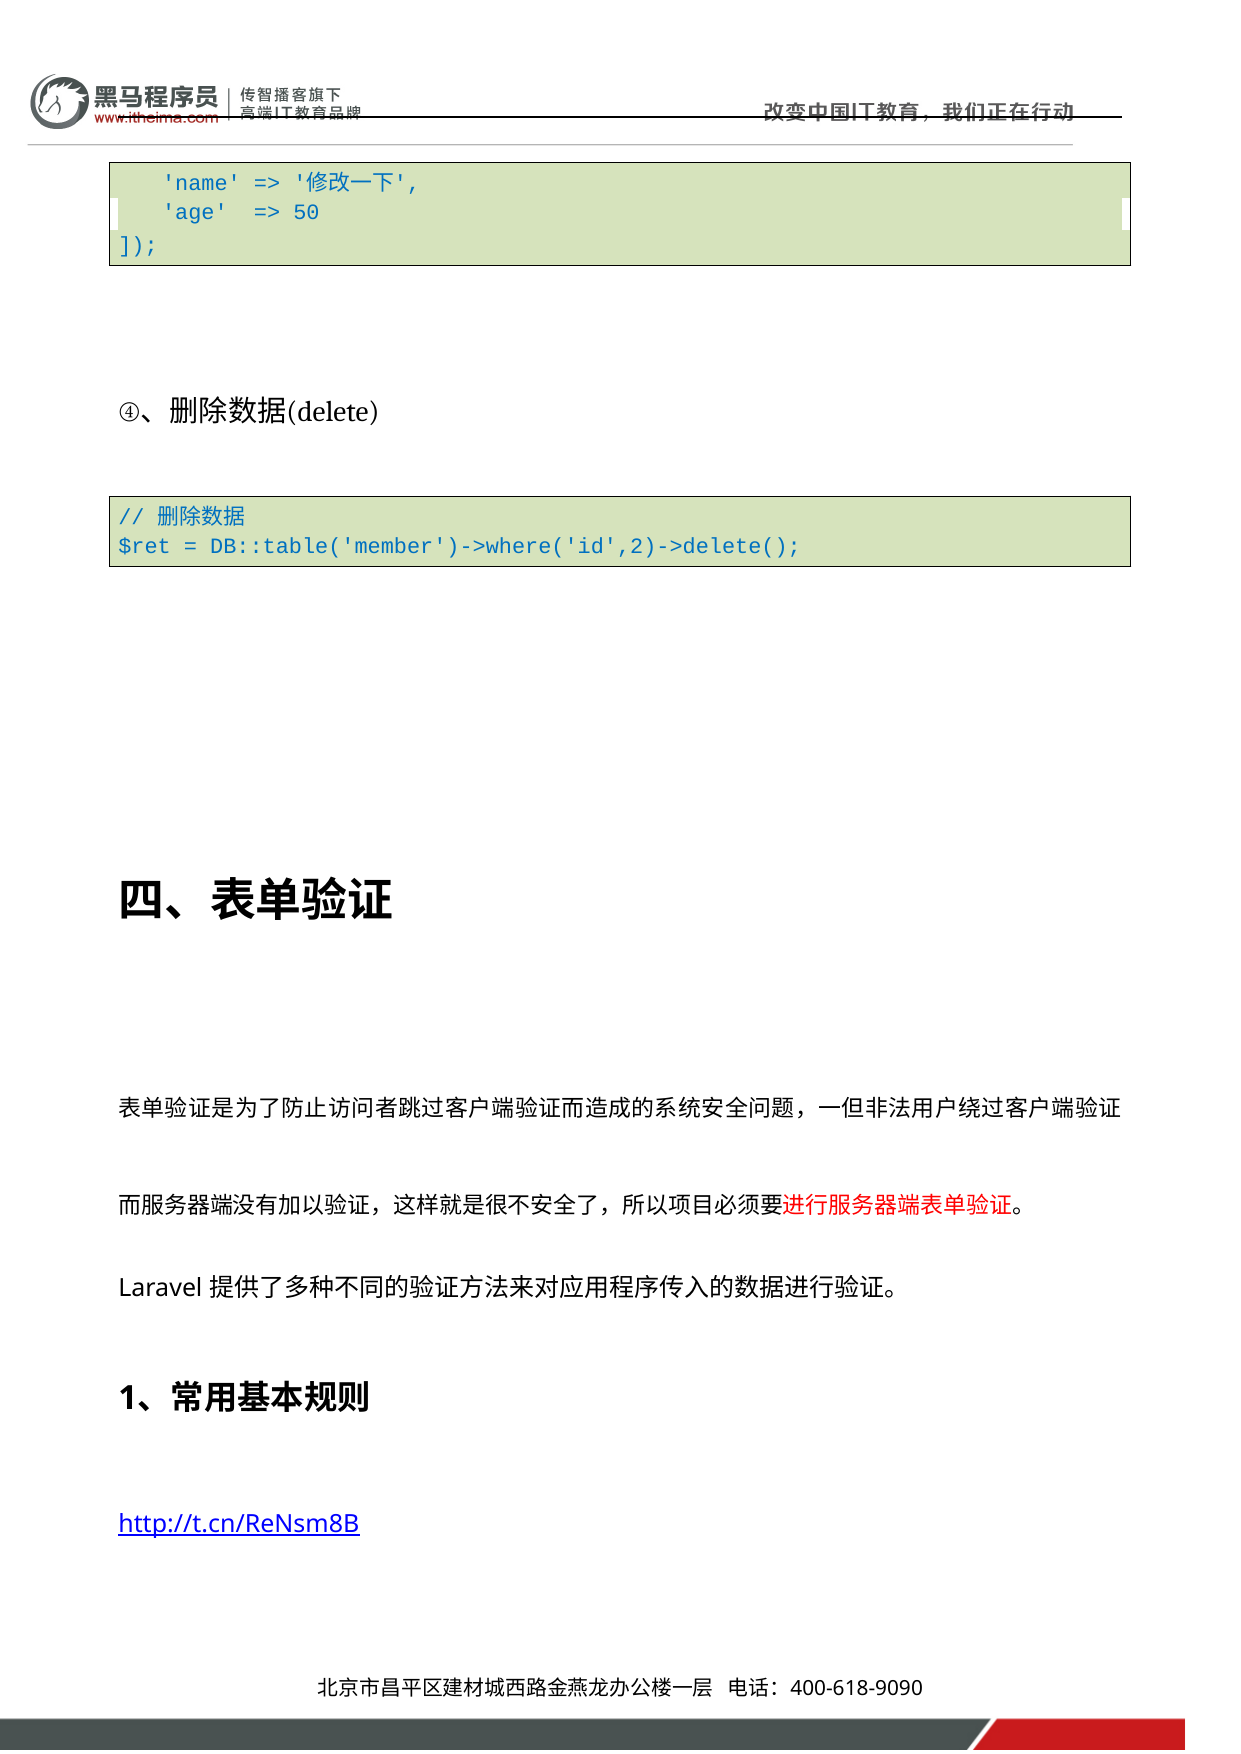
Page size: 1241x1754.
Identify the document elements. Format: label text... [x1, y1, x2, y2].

text $ret = DB::table('member')->where('id',2)->delete(); [110, 528, 1130, 566]
subtitle ④、删除数据(delete) [118, 377, 1122, 442]
text // 删除数据 [110, 497, 1130, 528]
subtitle 四、表单验证 [118, 848, 1122, 946]
subtitle 1、常用基本规则 [118, 1363, 1122, 1428]
picture [0, 1659, 1186, 1750]
text 表单验证是为了防止访问者跳过客户端验证而造成的系统安全问题，一但非法用户绕过客户端验证而服务器端没有加以验证，这样就是很不安全了，所以项目必须要进行服务器端表单验证。 [118, 1073, 1122, 1236]
picture [0, 3, 1176, 153]
text 'age' => 50 [118, 198, 1122, 227]
text Laravel 提供了多种不同的验证方法来对应用程序传入的数据进行验证。 [118, 1253, 1122, 1318]
text 'name' => '修改一下', [110, 163, 1130, 198]
text ]); [110, 227, 1130, 265]
text http://t.cn/ReNsm8B [118, 1490, 1122, 1555]
